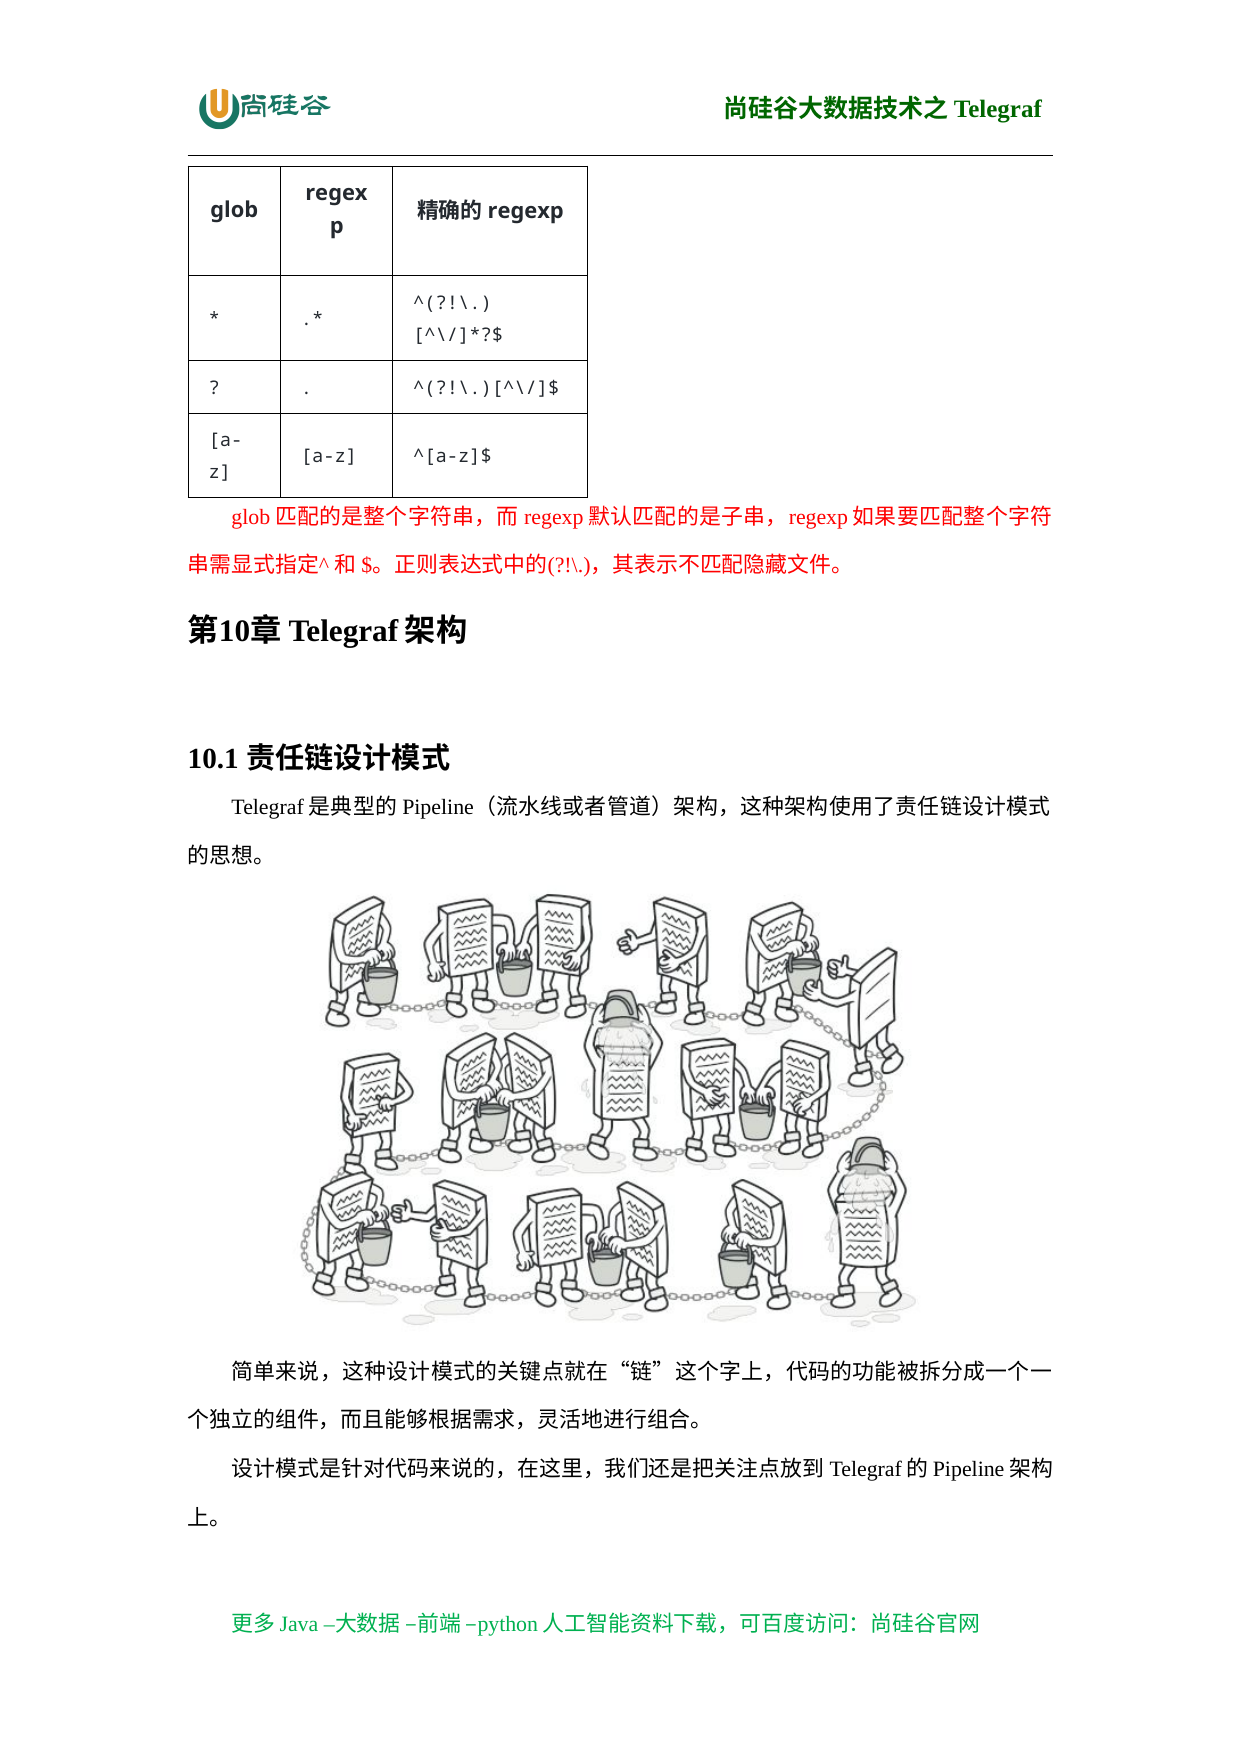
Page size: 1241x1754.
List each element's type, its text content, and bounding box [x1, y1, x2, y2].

table_cell .* [281, 276, 392, 360]
table_cell ? [189, 361, 280, 412]
text Telegraf是典型的Pipeline（流水线或者管道）架构，这种架构使用了责任链设计模式的思想。 [187, 789, 1053, 870]
table_cell . [281, 361, 392, 412]
text glob匹配的是整个字符串，而regexp默认匹配的是子串，regexp如果要匹配整个字符串需显式指定^ 和 $。正则表达式中的(?!\.)，其表示不匹配隐藏文件。 [187, 498, 1053, 579]
table_cell [a-z] [189, 414, 280, 497]
table_cell * [189, 276, 280, 360]
subtitle Telegraf架构 [187, 595, 1053, 660]
text 设计模式是针对代码来说的，在这里，我们还是把关注点放到Telegraf的Pipeline架构上。 [187, 1450, 1053, 1532]
table_cell ^(?!\.)[^\/]*?$ [393, 276, 587, 360]
picture [256, 885, 984, 1341]
table_cell [a-z] [281, 414, 392, 497]
table_header 精确的 regexp [393, 167, 587, 275]
picture [198, 88, 332, 130]
table_cell ^(?!\.)[^\/]$ [393, 361, 587, 412]
text 简单来说，这种设计模式的关键点就在“链”这个字上，代码的功能被拆分成一个一个独立的组件，而且能够根据需求，灵活地进行组合。 [187, 1353, 1053, 1434]
subtitle 责任链设计模式 [187, 724, 1053, 789]
table_cell ^[a-z]$ [393, 414, 587, 497]
table_header glob [189, 167, 280, 275]
table_header regexp [281, 167, 392, 275]
